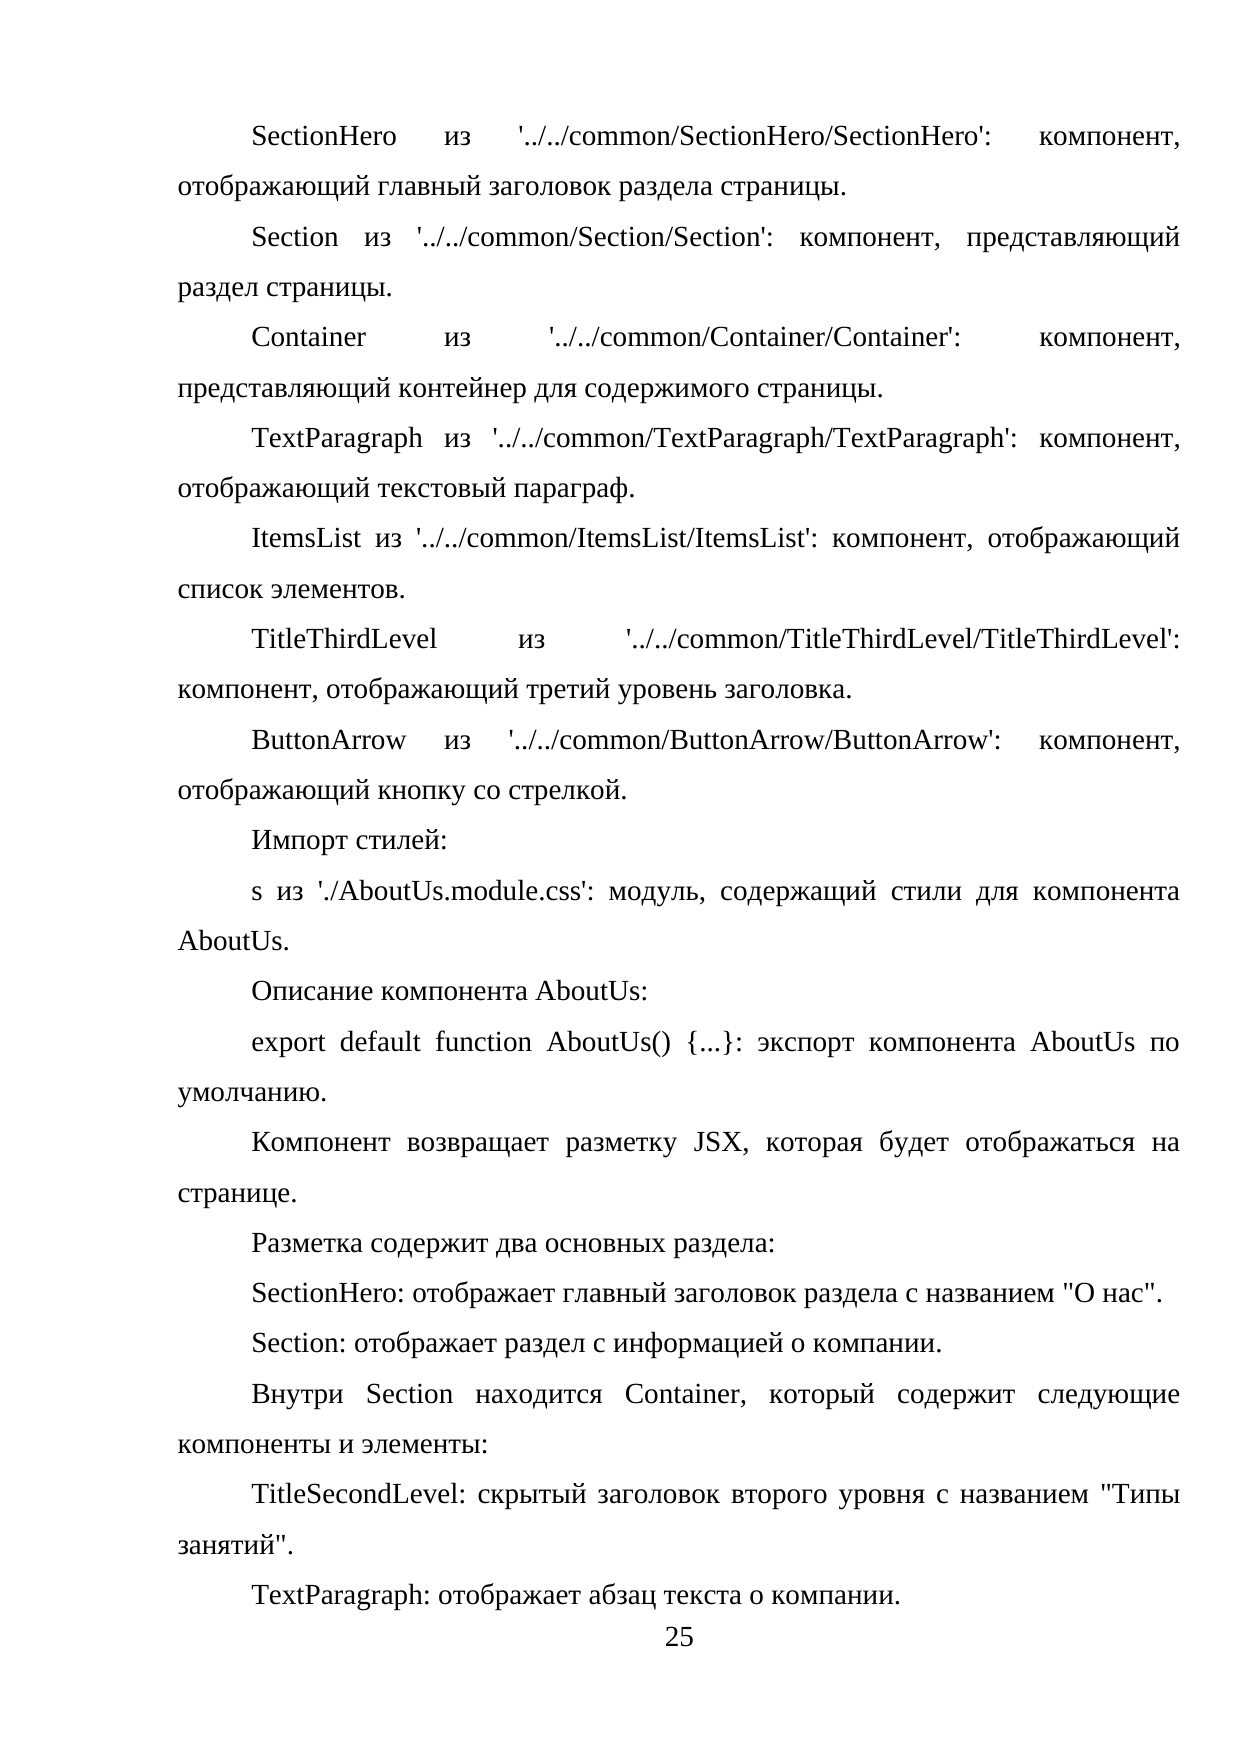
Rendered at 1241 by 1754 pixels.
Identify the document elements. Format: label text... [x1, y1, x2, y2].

text Описание компонента AboutUs: [177, 973, 1181, 1007]
text Разметка содержит два основных раздела: [177, 1225, 1181, 1258]
text Внутри Section находится Container, который содержит следующие компоненты и элементы: [177, 1376, 1181, 1460]
text Компонент возвращает разметку JSX, которая будет отображаться на странице. [177, 1124, 1181, 1208]
text SectionHero из '../../common/SectionHero/SectionHero': компонент, отображающий главный заголовок раздела страницы. [177, 118, 1181, 202]
text Section: отображает раздел с информацией о компании. [177, 1326, 1181, 1359]
text SectionHero: отображает главный заголовок раздела с названием "О нас". [177, 1275, 1181, 1309]
text Section из '../../common/Section/Section': компонент, представляющий раздел страницы. [177, 219, 1181, 303]
text TitleSecondLevel: скрытый заголовок второго уровня с названием "Типы занятий". [177, 1477, 1181, 1560]
text TextParagraph: отображает абзац текста о компании. [177, 1577, 1181, 1611]
text TextParagraph из '../../common/TextParagraph/TextParagraph': компонент, отображающий текстовый параграф. [177, 420, 1181, 504]
text ItemsList из '../../common/ItemsList/ItemsList': компонент, отображающий список элементов. [177, 521, 1181, 604]
text Импорт стилей: [177, 822, 1181, 856]
text ButtonArrow из '../../common/ButtonArrow/ButtonArrow': компонент, отображающий кнопку со стрелкой. [177, 722, 1181, 806]
text export default function AboutUs() {...}: экспорт компонента AboutUs по умолчанию. [177, 1024, 1181, 1108]
text TitleThirdLevel из '../../common/TitleThirdLevel/TitleThirdLevel': компонент, отображающий третий уровень заголовка. [177, 621, 1181, 705]
text s из './AboutUs.module.css': модуль, содержащий стили для компонента AboutUs. [177, 873, 1181, 957]
text Container из '../../common/Container/Container': компонент, представляющий контейнер для содержимого страницы. [177, 319, 1181, 403]
